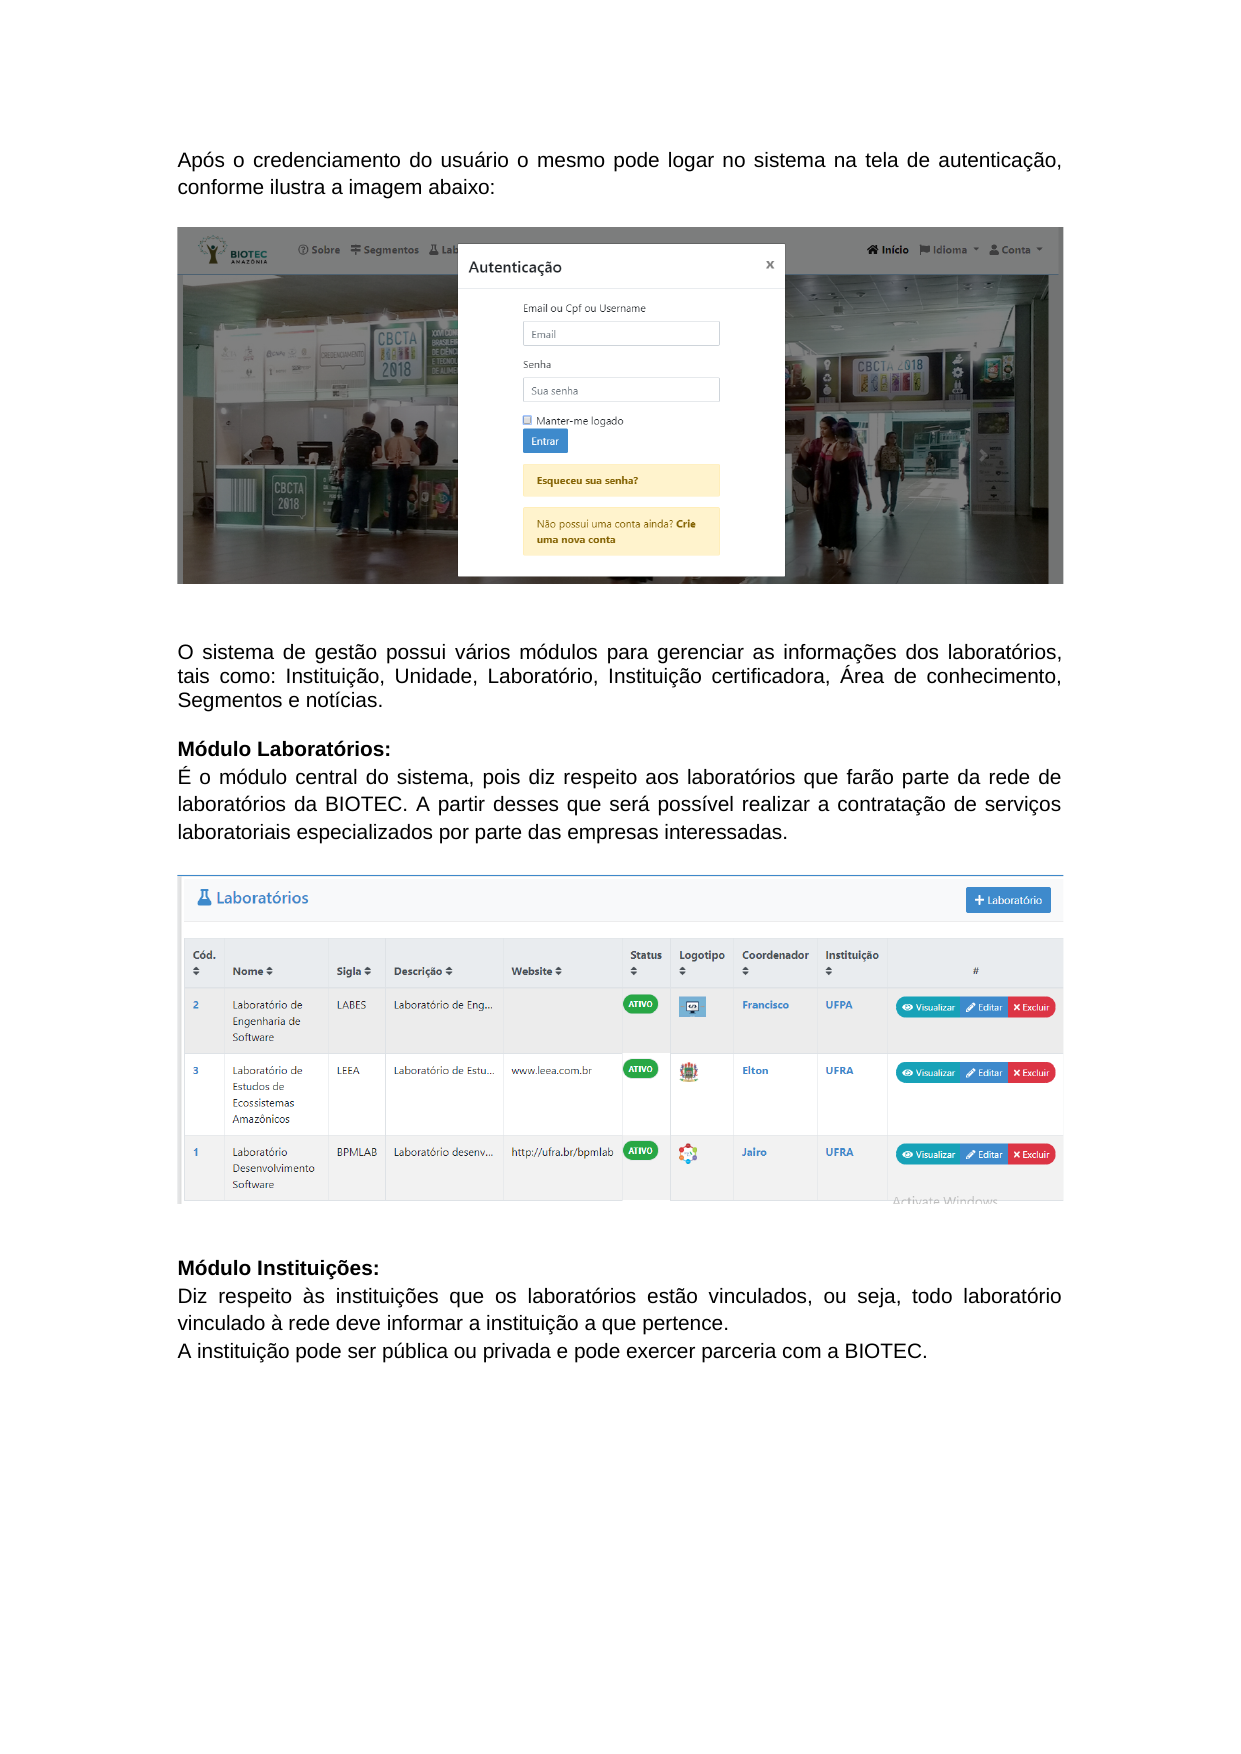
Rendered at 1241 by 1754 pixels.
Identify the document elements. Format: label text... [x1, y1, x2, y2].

text Módulo Instituições: [177, 1256, 1063, 1280]
text A instituição pode ser pública ou privada e pode exercer parceria com a BIOTEC. [177, 1339, 1063, 1363]
text O sistema de gestão possui vários módulos para gerenciar as informações dos laboratórios, tais como: Instituição, Unidade, Laboratório, Instituição certificadora, Área de conhecimento, Segmentos e notícias. [177, 640, 1063, 712]
text Após o credenciamento do usuário o mesmo pode logar no sistema na tela de autenticação, conforme ilustra a imagem abaixo: [177, 148, 1063, 199]
picture [177, 874, 1064, 1204]
text Módulo Laboratórios: [177, 737, 1063, 761]
picture [177, 227, 1064, 584]
text É o módulo central do sistema, pois diz respeito aos laboratórios que farão parte da rede de laboratórios da BIOTEC. A partir desses que será possível realizar a contratação de serviços laboratoriais especializados por parte das empresas interessadas. [177, 764, 1063, 843]
text Diz respeito às instituições que os laboratórios estão vinculados, ou seja, todo laboratório vinculado à rede deve informar a instituição a que pertence. [177, 1284, 1063, 1335]
